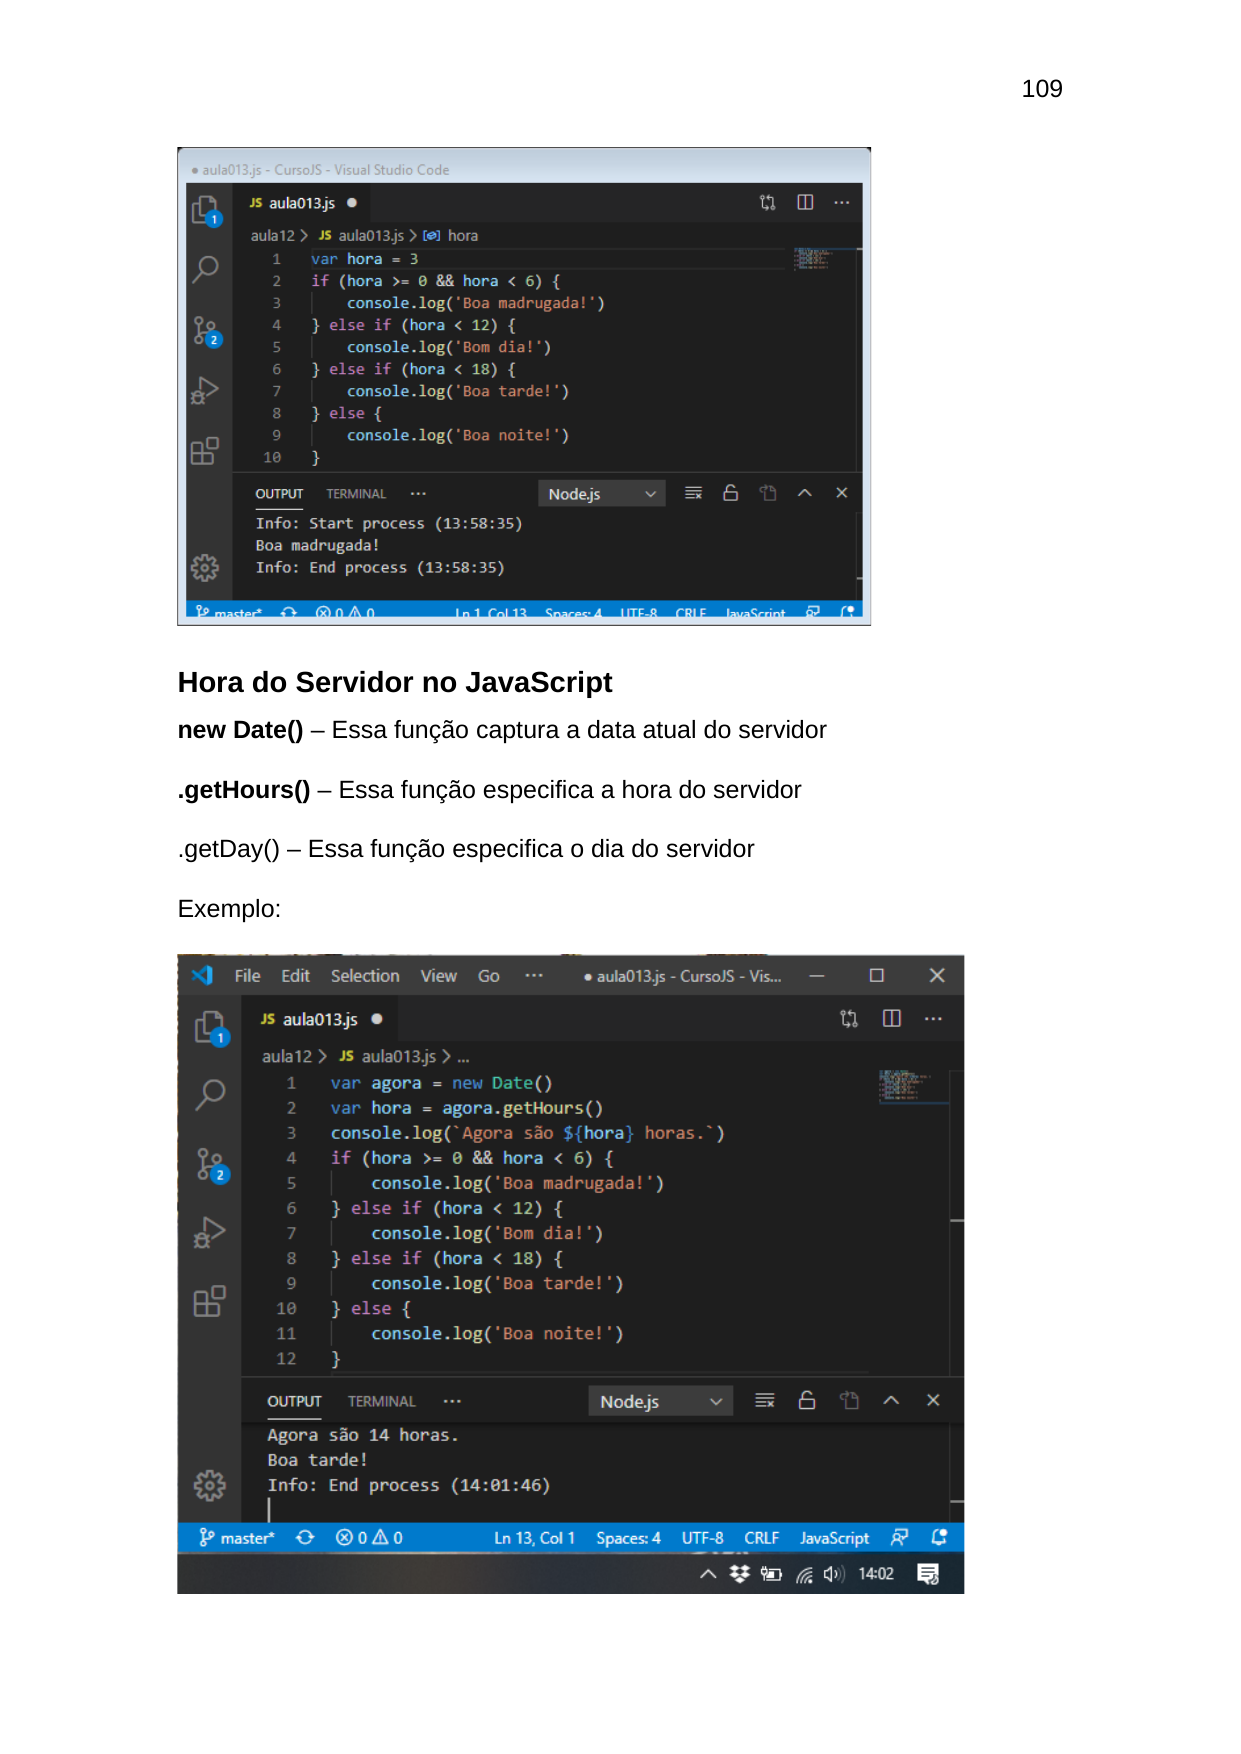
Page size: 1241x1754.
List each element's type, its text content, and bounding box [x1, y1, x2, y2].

text .getDay() – Essa função especifica o dia do servidor [177, 834, 1063, 863]
text new Date() – Essa função captura a data atual do servidor [177, 715, 1063, 744]
text Exemplo: [177, 894, 1063, 923]
text .getHours() – Essa função especifica a hora do servidor [177, 775, 1063, 803]
subtitle Hora do Servidor no JavaScript [177, 664, 1063, 698]
picture [177, 954, 965, 1594]
